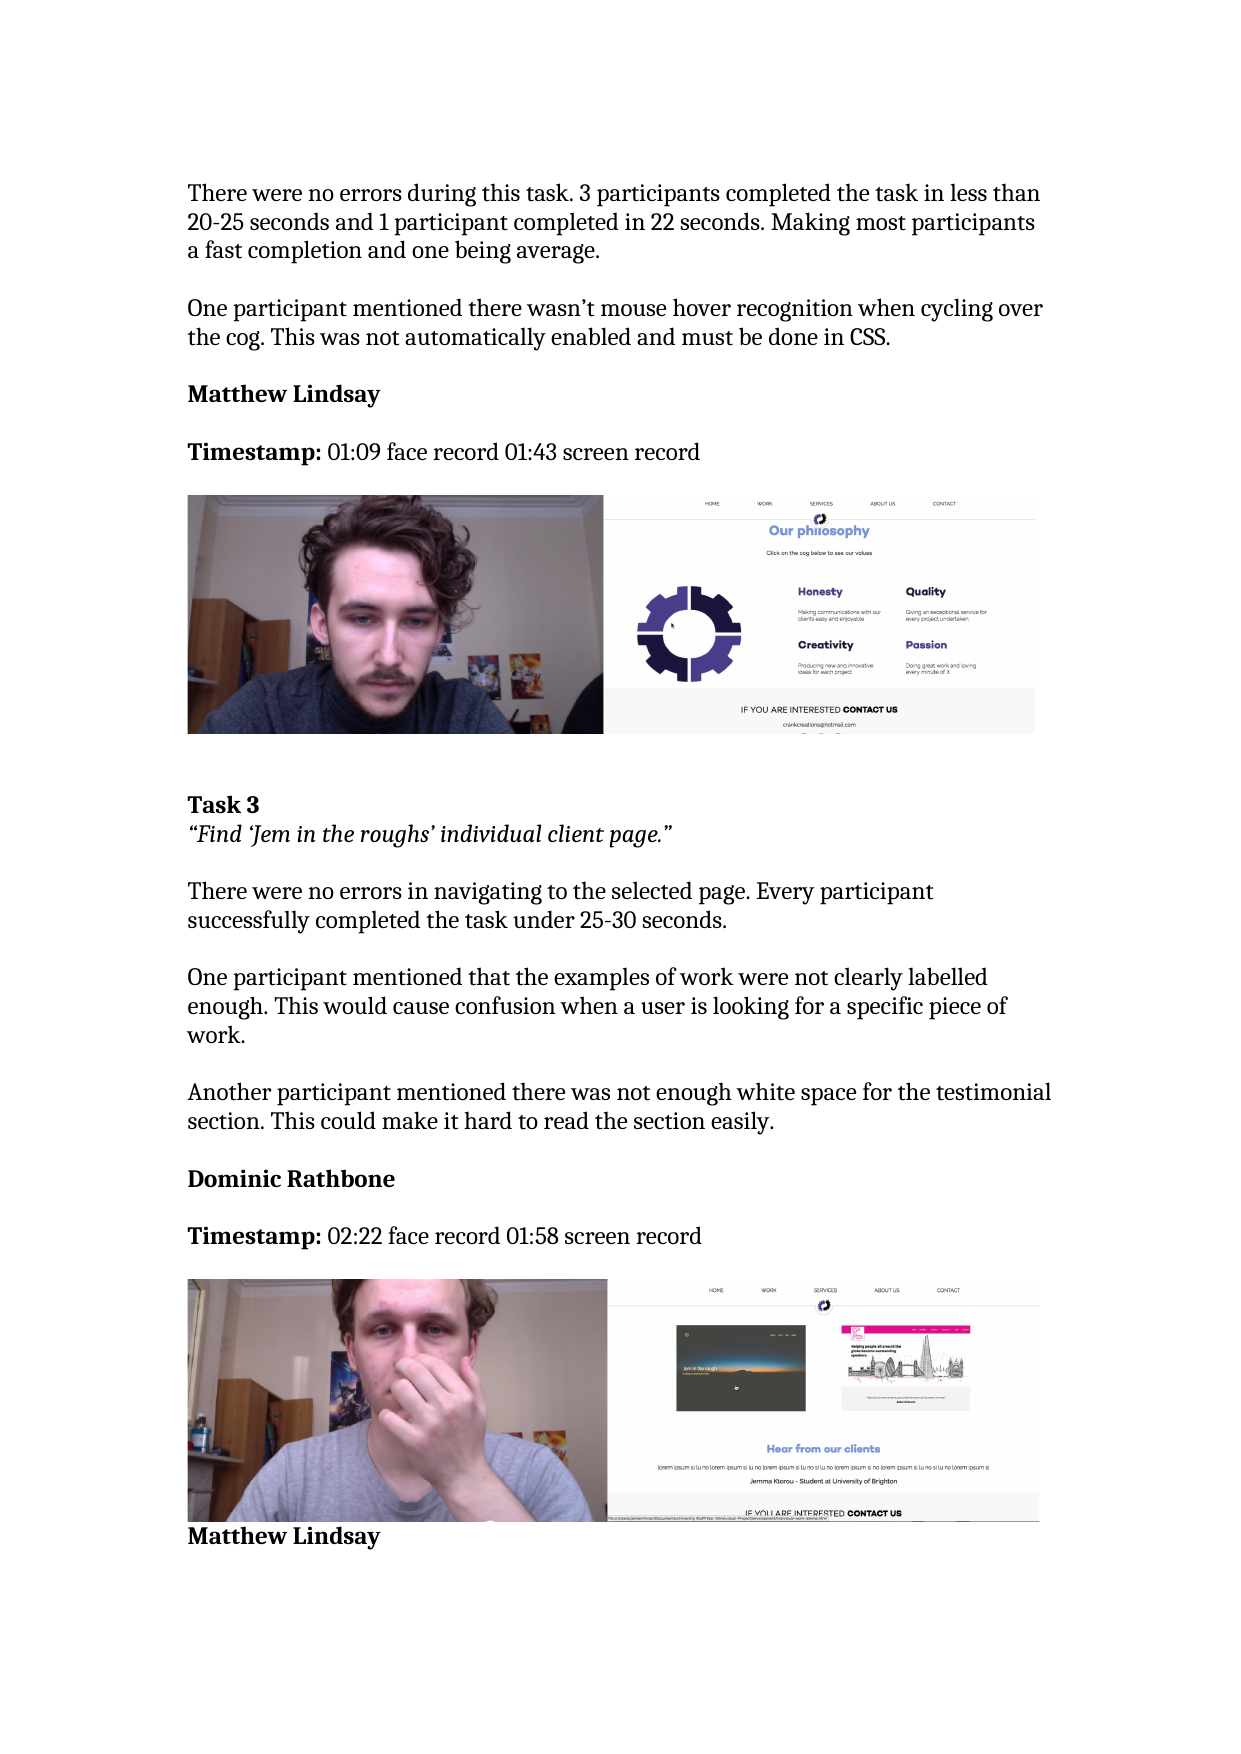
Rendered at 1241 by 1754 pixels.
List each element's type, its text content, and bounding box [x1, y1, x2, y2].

text There were no errors during this task. 3 participants completed the task in less than 20-25 seconds and 1 participant completed in 22 seconds. Making most participants a fast completion and one being average. [187, 179, 1053, 265]
text Timestamp: 02:22 face record 01:58 screen record [187, 1222, 1053, 1251]
text Dominic Rathbone [187, 1164, 1053, 1193]
text There were no errors in navigating to the selected page. Every participant successfully completed the task under 25-30 seconds. [187, 877, 1053, 934]
text Matthew Lindsay [187, 1522, 1053, 1551]
text Task 3 [187, 791, 1053, 819]
picture [187, 495, 1036, 734]
text Timestamp: 01:09 face record 01:43 screen record [187, 437, 1053, 466]
text Matthew Lindsay [187, 380, 1053, 409]
picture [187, 1279, 1040, 1522]
text One participant mentioned that the examples of work were not clearly labelled enough. This would cause confusion when a user is looking for a specific piece of work. [187, 963, 1053, 1049]
text One participant mentioned there wasn’t mouse hover recognition when cycling over the cog. This was not automatically enabled and must be done in CSS. [187, 294, 1053, 351]
text “Find ‘Jem in the roughs’ individual client page.” [187, 819, 1053, 848]
text Another participant mentioned there was not enough white space for the testimonial section. This could make it hard to read the section easily. [187, 1078, 1053, 1136]
